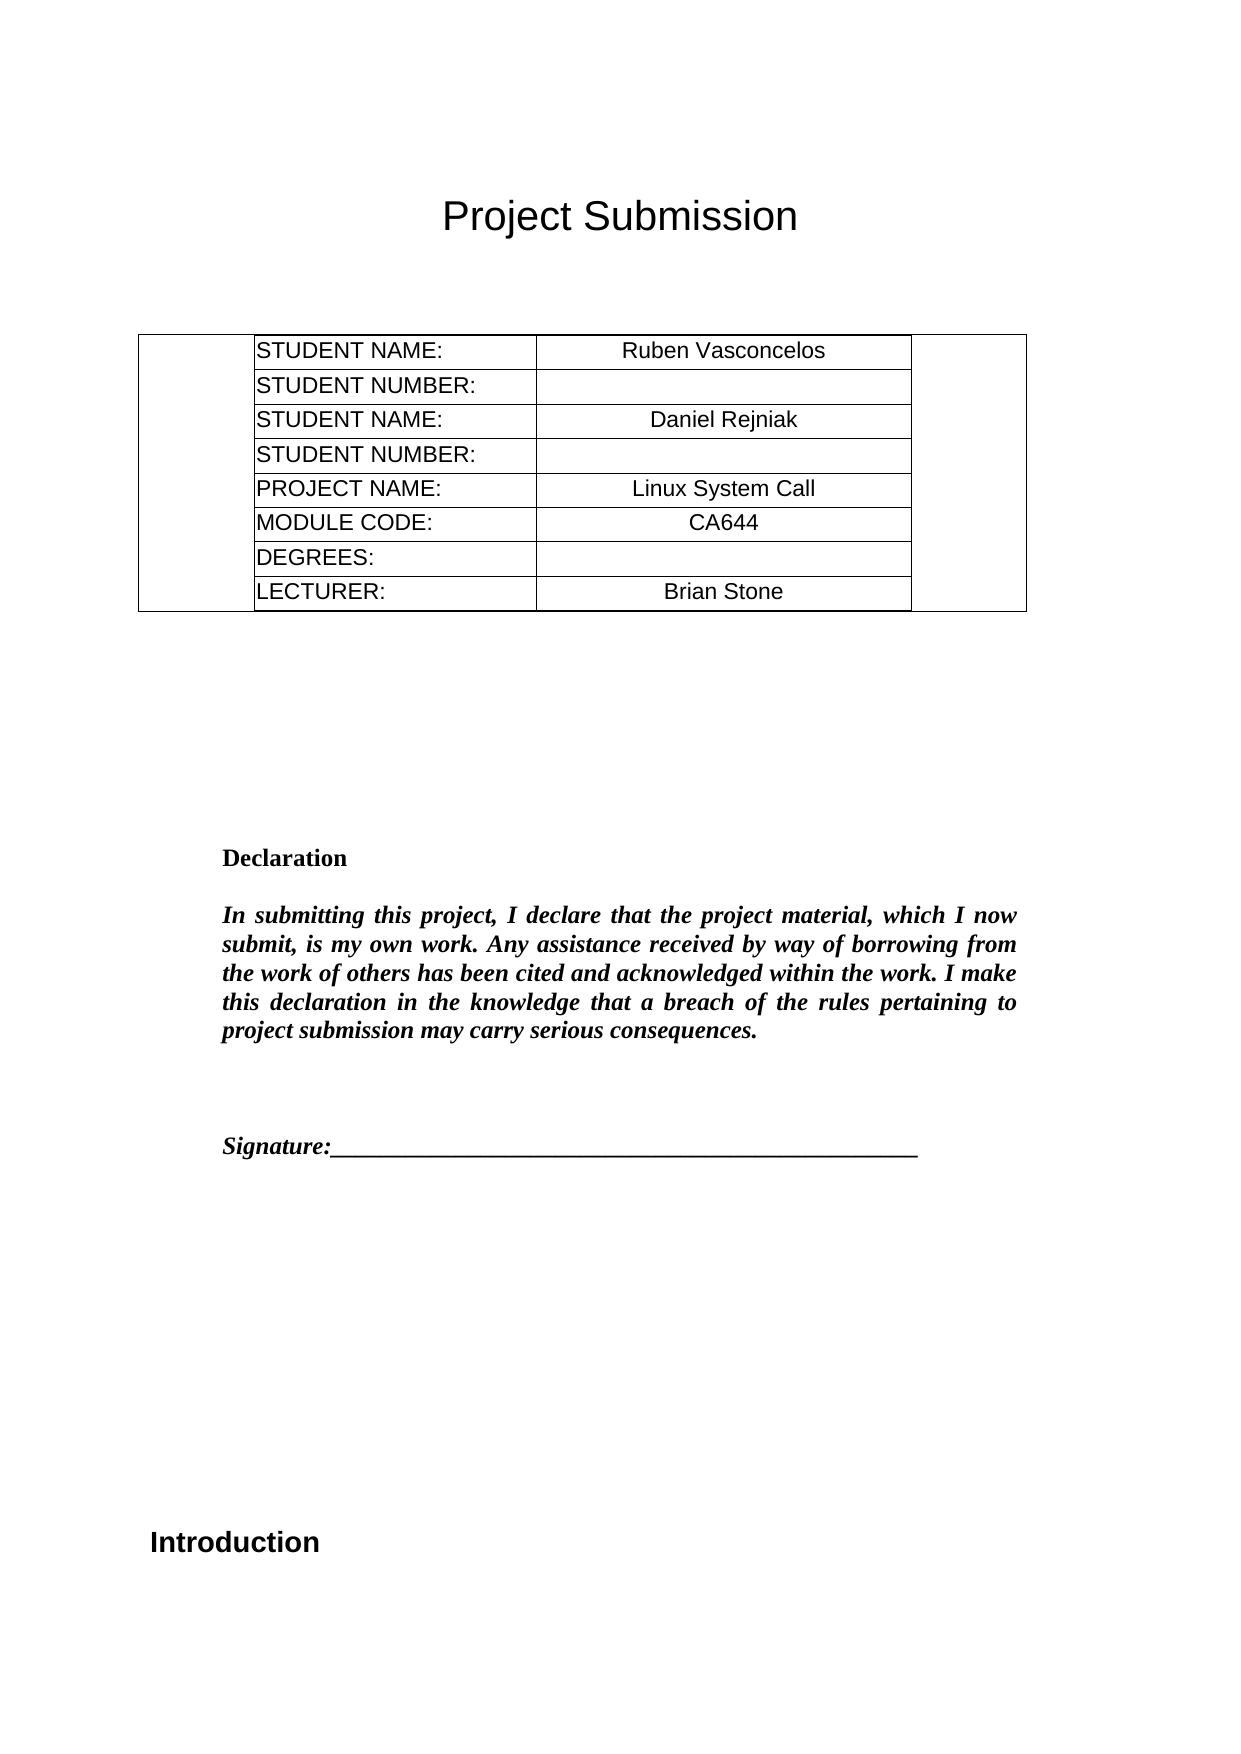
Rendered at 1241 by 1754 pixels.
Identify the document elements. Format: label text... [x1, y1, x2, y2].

table_header Declaration In submitting this project, I declare that the project material, which I now submit, is my own work. Any assistance received by way of borrowing from the work of others has been cited and acknowledged within the work. I make this declaration in the knowledge that a breach of the rules pertaining to project submission may carry serious consequences. Signature:_______________________________________________ [221, 729, 1020, 1273]
table_header [139, 335, 254, 611]
table_header [537, 405, 911, 438]
table_header [537, 336, 911, 369]
table_header [537, 474, 911, 507]
table_header [912, 335, 1026, 611]
table_header [255, 439, 536, 473]
table_header [255, 405, 536, 438]
table_header [255, 474, 536, 507]
table_header [537, 439, 911, 473]
table_header [537, 508, 911, 541]
table_header [537, 577, 911, 610]
table_header [537, 542, 911, 576]
table_header [537, 370, 911, 404]
text Introduction [150, 1525, 1090, 1558]
table_header [255, 542, 536, 576]
subtitle Project Submission [150, 192, 1090, 239]
table_header [255, 370, 536, 404]
table_header [255, 508, 536, 541]
table_header [255, 577, 536, 610]
table_header [255, 336, 536, 369]
